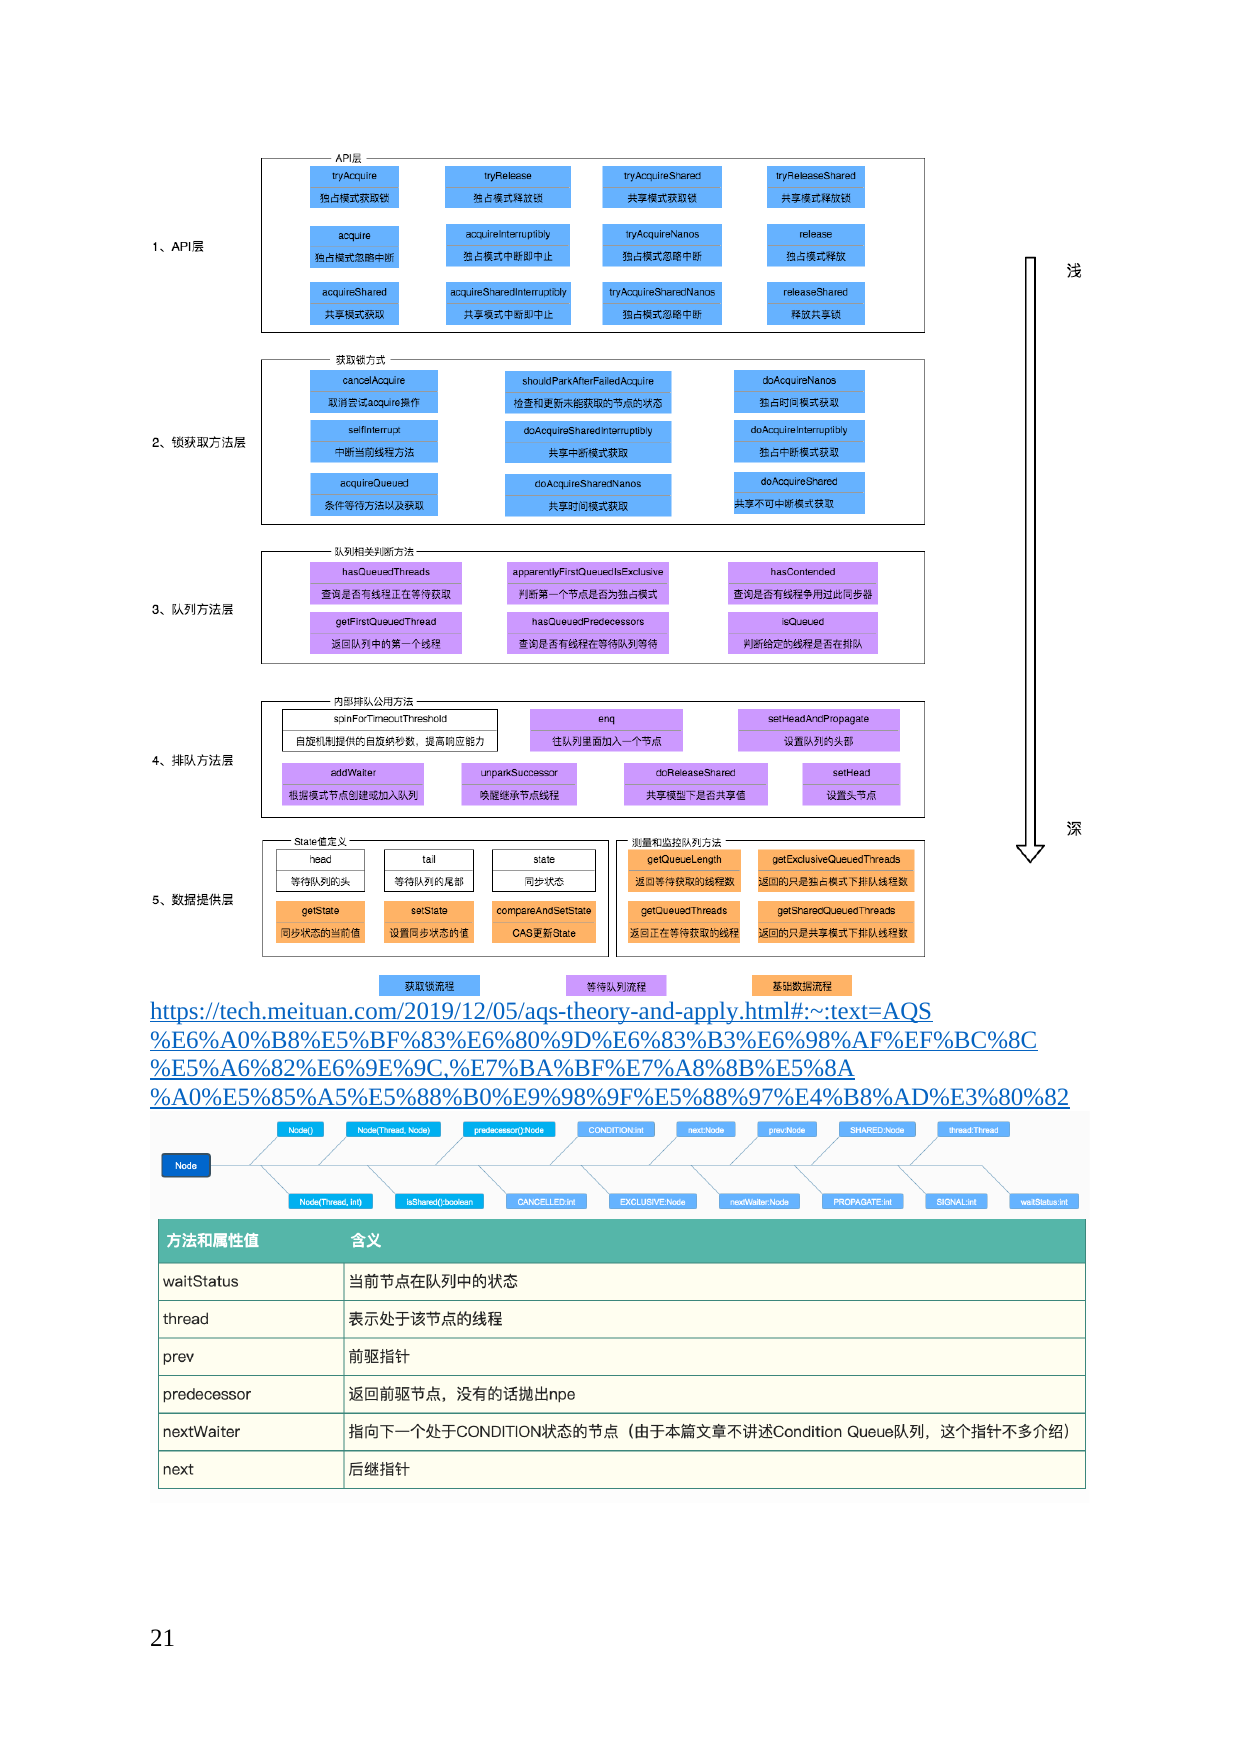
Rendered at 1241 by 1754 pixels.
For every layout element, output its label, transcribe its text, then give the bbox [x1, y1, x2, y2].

picture [150, 1111, 1090, 1503]
text https://tech.meituan.com/2019/12/05/aqs-theory-and-apply.html#:~:text=AQS%E6%A0%B8%E5%BF%83%E6%80%9D%E6%83%B3%E6%98%AF%EF%BC%8C%E5%A6%82%E6%9E%9C,%E7%BA%BF%E7%A8%8B%E5%8A%A0%E5%85%A5%E5%88%B0%E9%98%9F%E5%88%97%E4%B8%AD%E3%80%82 [150, 996, 1090, 1111]
picture [150, 150, 1090, 996]
